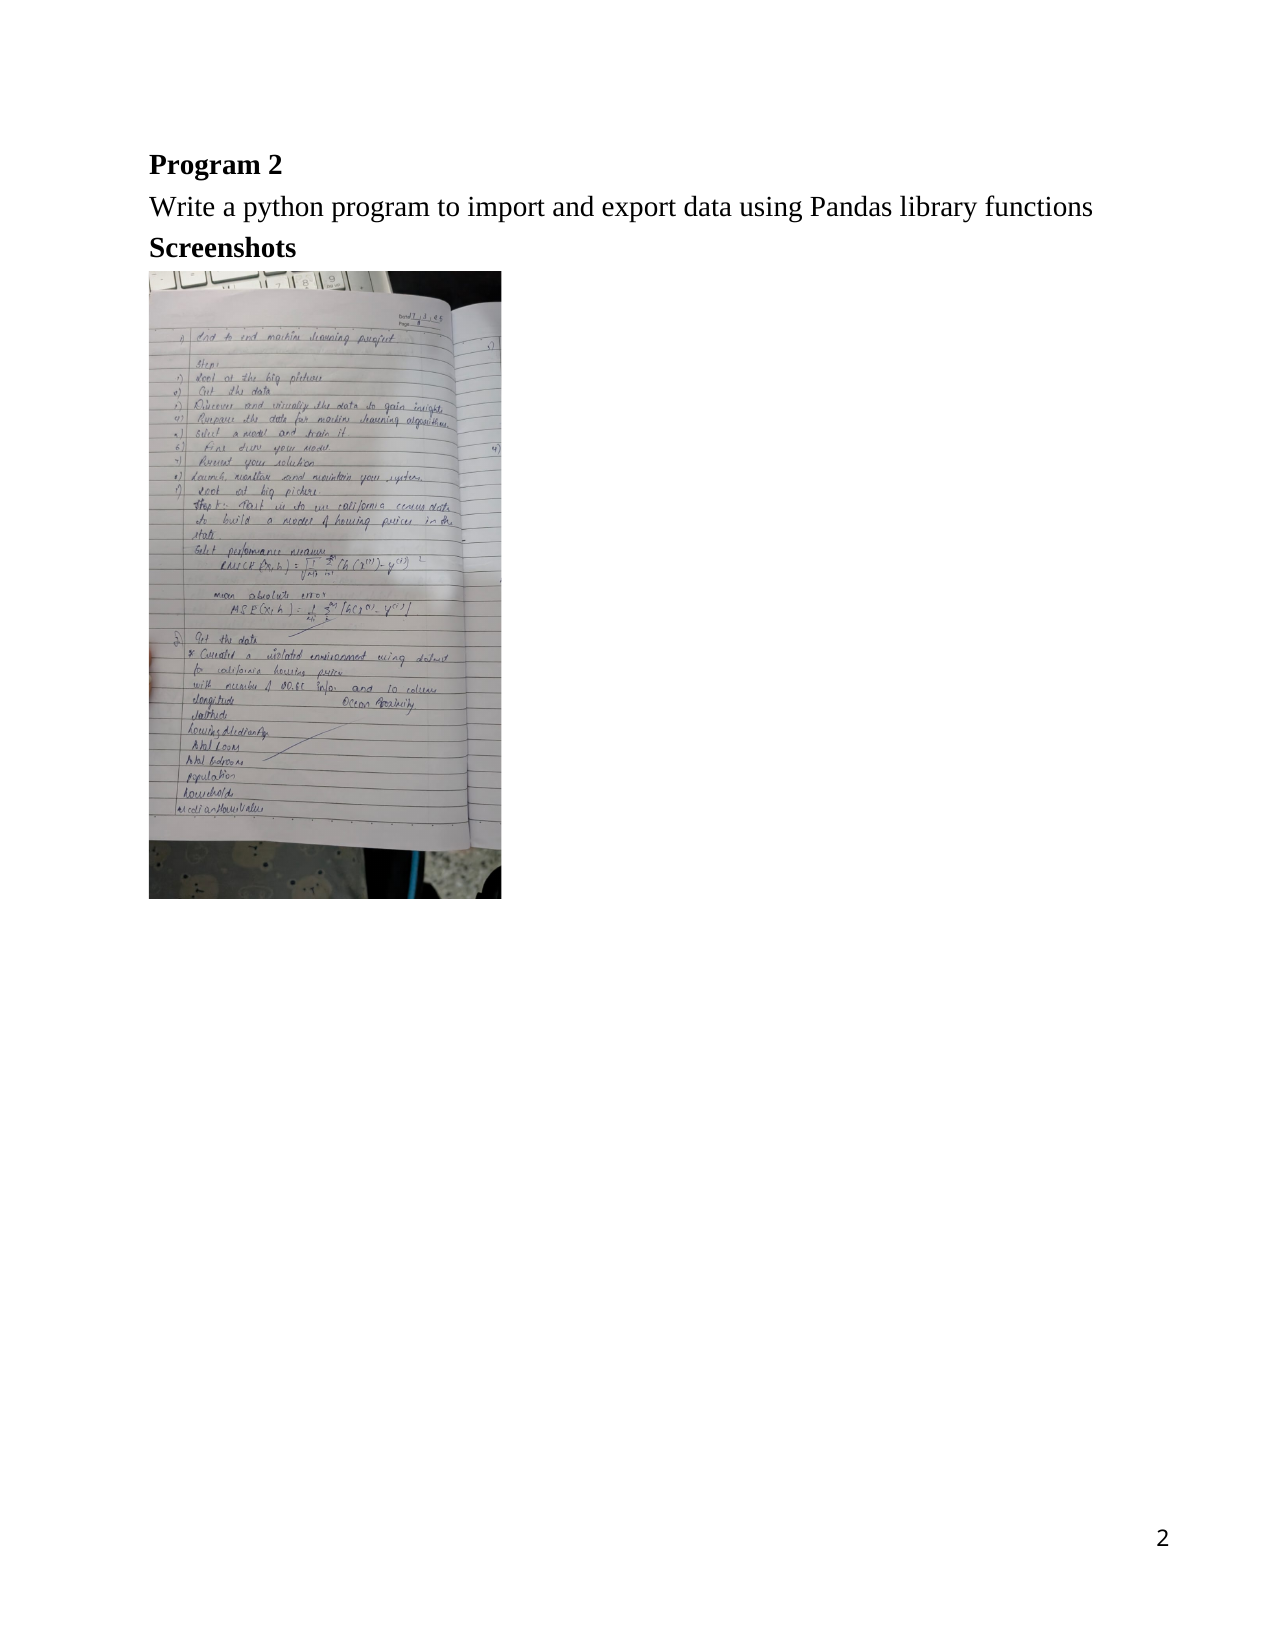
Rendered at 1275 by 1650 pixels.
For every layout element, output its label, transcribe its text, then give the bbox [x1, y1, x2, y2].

picture [148, 271, 502, 899]
text Write a python program to import and export data using Pandas library functions [149, 189, 1162, 222]
text Program 2 [149, 147, 1162, 181]
text Screenshots [149, 230, 1162, 264]
